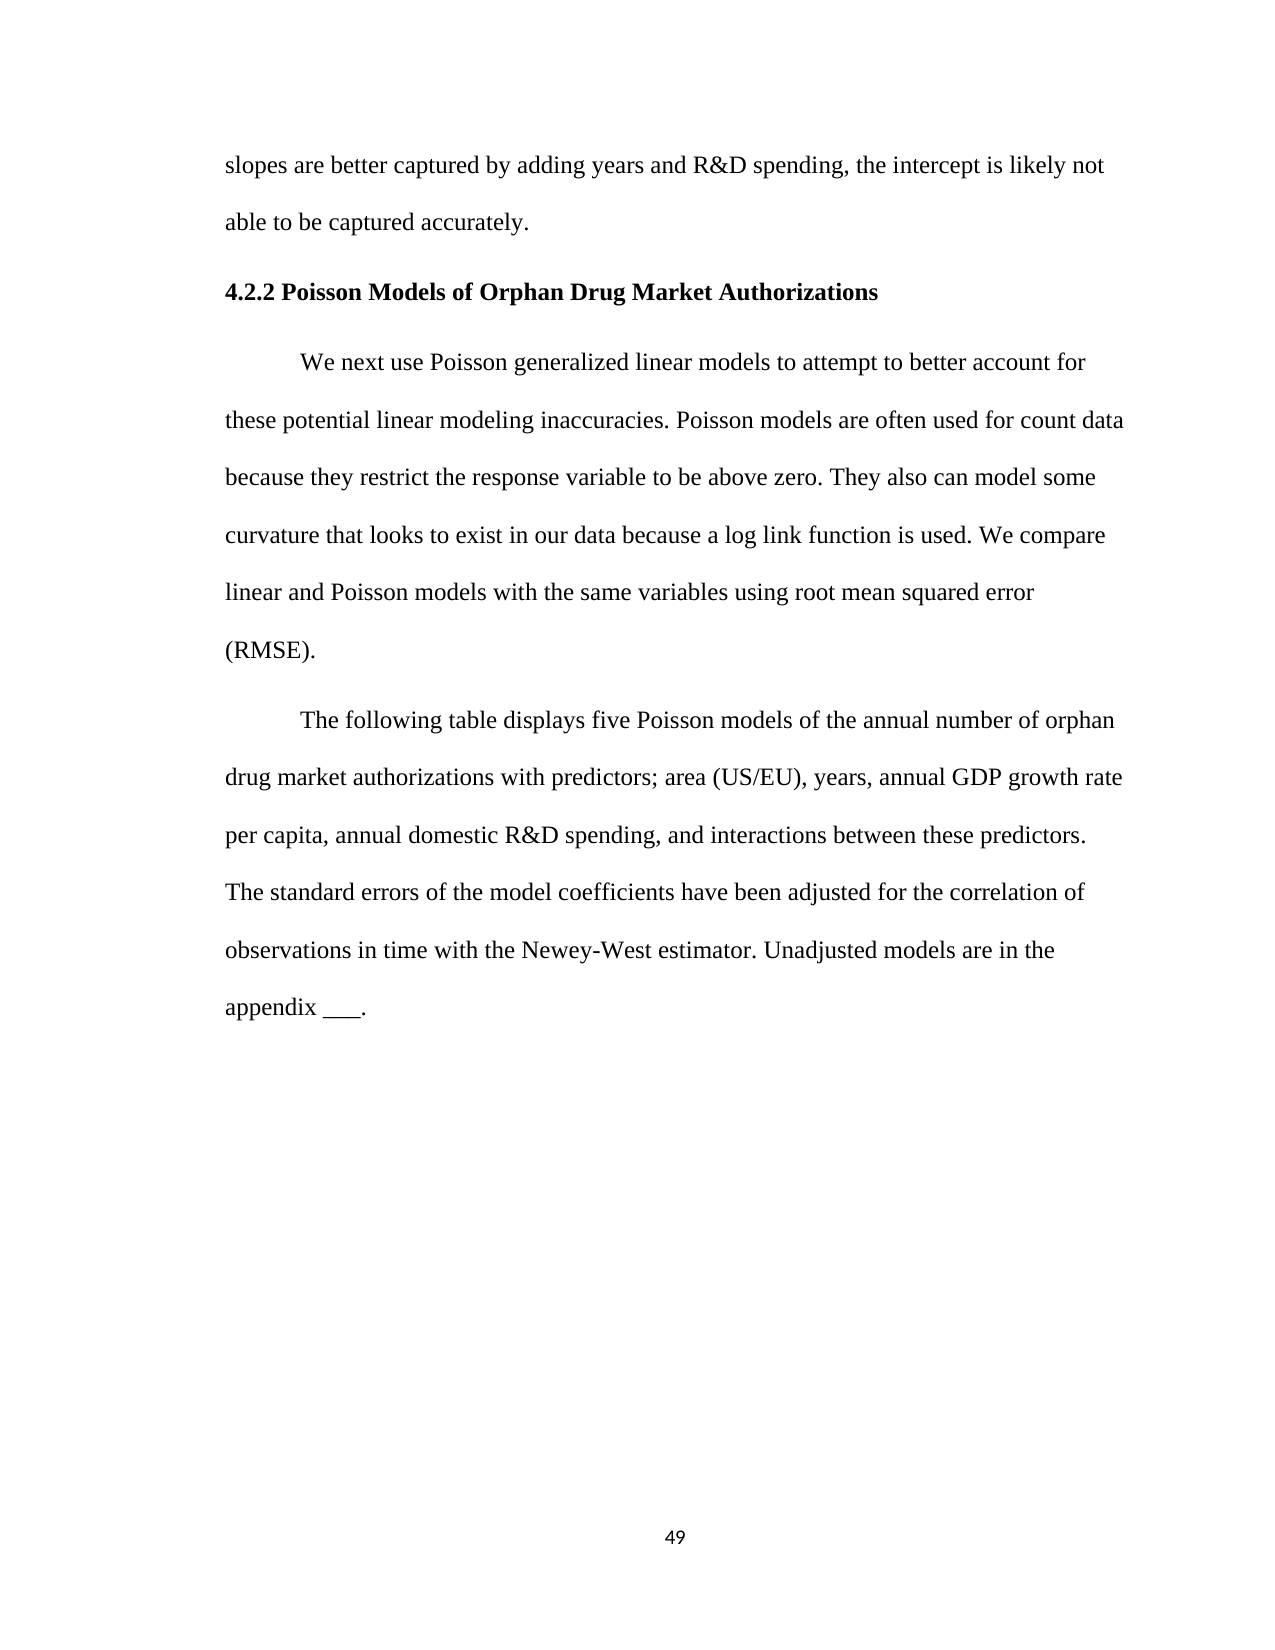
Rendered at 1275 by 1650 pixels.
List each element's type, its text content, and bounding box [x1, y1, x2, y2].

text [225, 150, 1125, 236]
text We next use Poisson generalized linear models to attempt to better account for these potential linear modeling inaccuracies. Poisson models are often used for count data because they restrict the response variable to be above zero. They also can model some curvature that looks to exist in our data because a log link function is used. We compare linear and Poisson models with the same variables using root mean squared error (RMSE). [225, 347, 1125, 664]
text The following table displays five Poisson models of the annual number of orphan drug market authorizations with predictors; area (US/EU), years, annual GDP growth rate per capita, annual domestic R&D spending, and interactions between these predictors. The standard errors of the model coefficients have been adjusted for the correlation of observations in time with the Newey-West estimator. Unadjusted models are in the appendix ___. [225, 705, 1125, 1021]
text 4.2.2 Poisson Models of Orphan Drug Market Authorizations [225, 277, 1125, 306]
